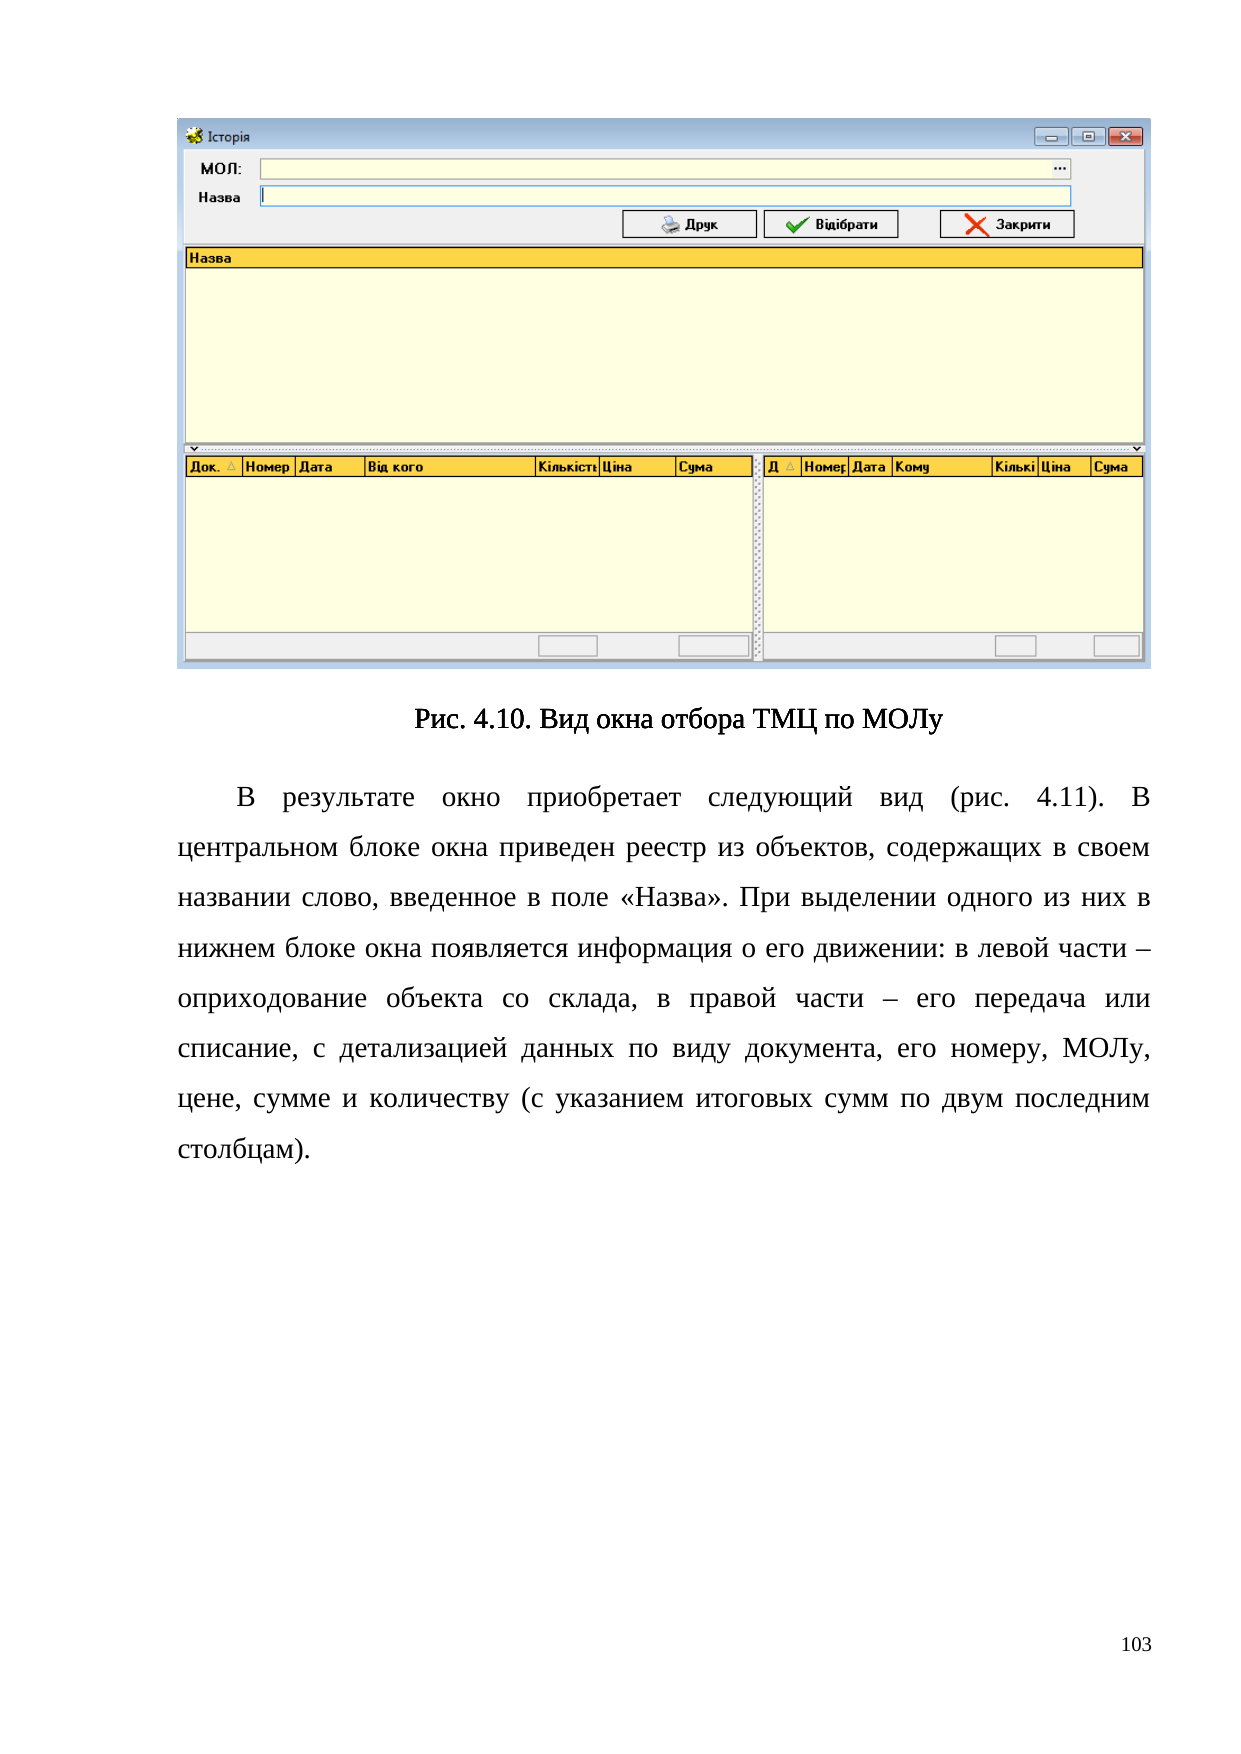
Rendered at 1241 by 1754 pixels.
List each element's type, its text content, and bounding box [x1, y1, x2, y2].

text В результате окно приобретает следующий вид (рис. 4.11). В центральном блоке окна приведен реестр из объектов, содержащих в своем названии слово, введенное в поле «Назва». При выделении одного из них в нижнем блоке окна появляется информация о его движении: в левой части – оприходование объекта со склада, в правой части – его передача или списание, с детализацией данных по виду документа, его номеру, МОЛу, цене, сумме и количеству (с указанием итоговых сумм по двум последним столбцам). [177, 779, 1152, 1164]
picture [177, 118, 1151, 669]
